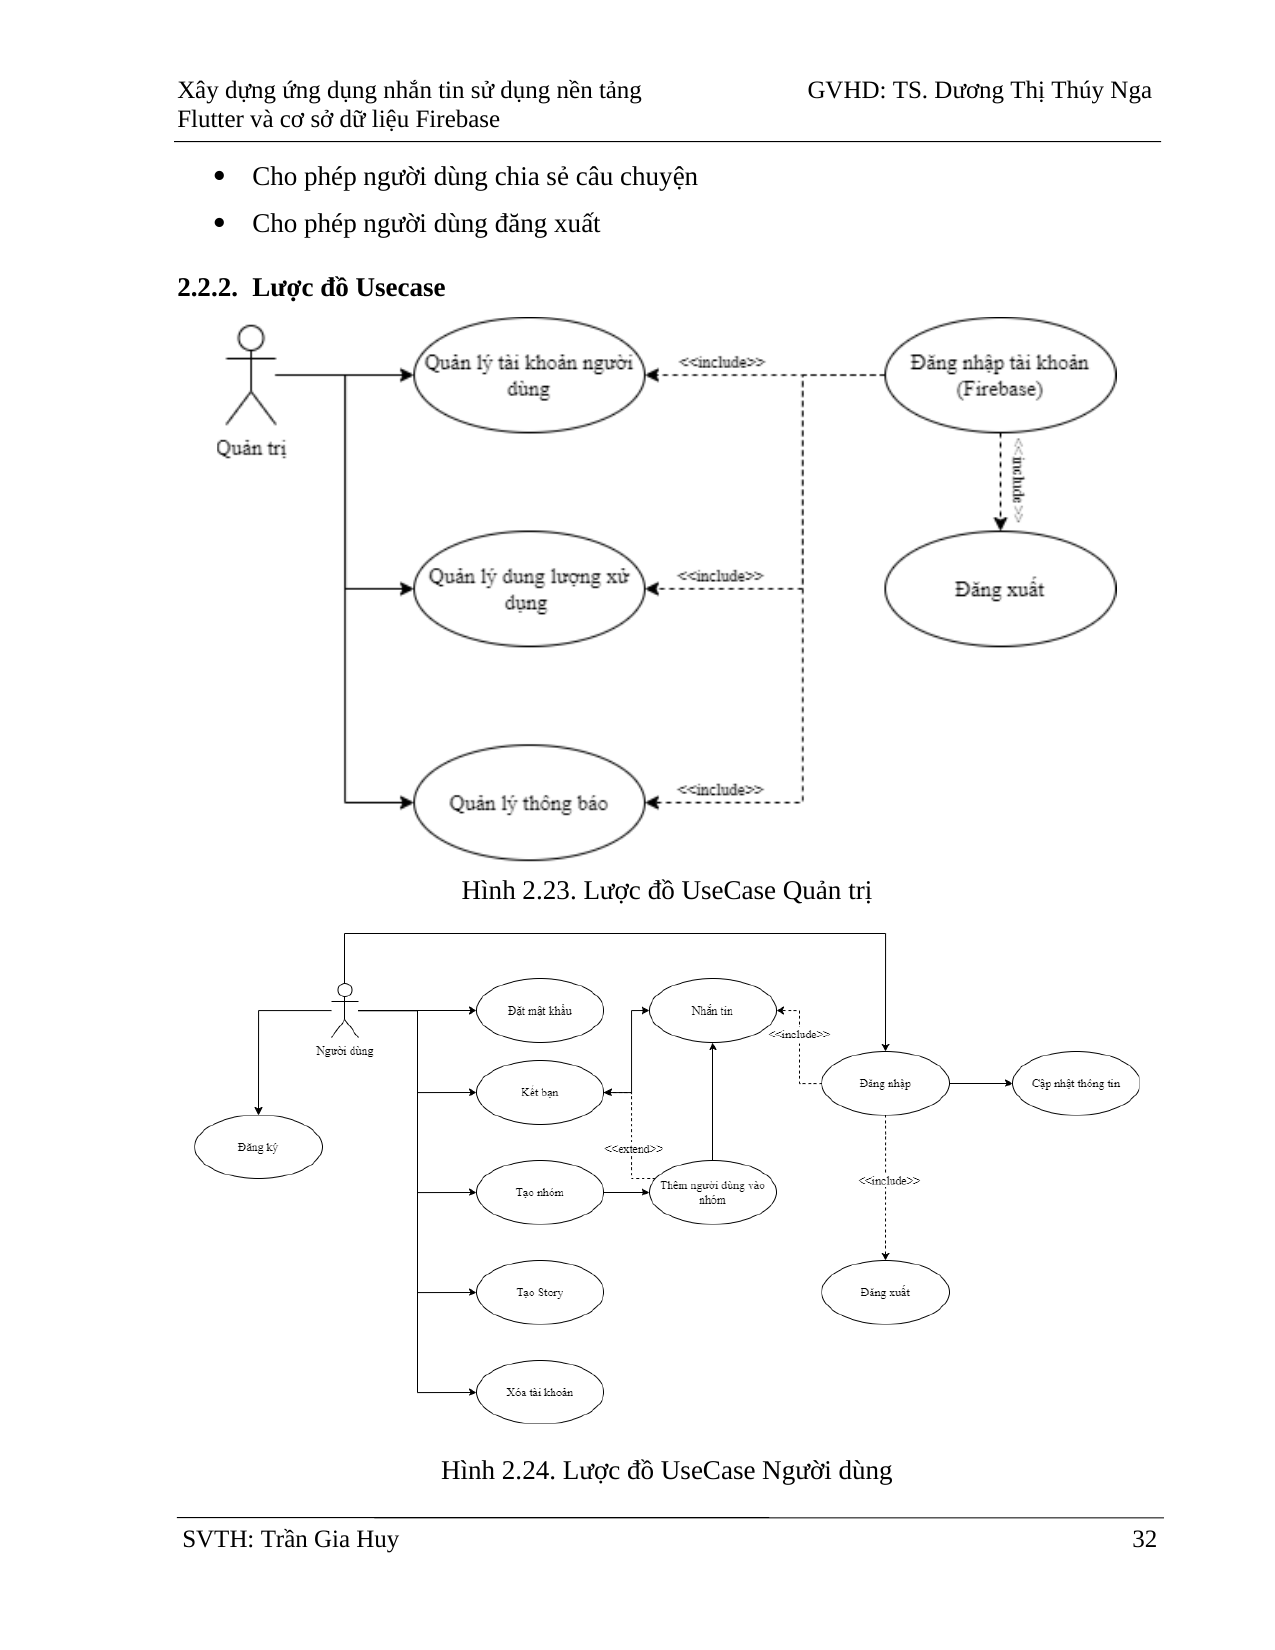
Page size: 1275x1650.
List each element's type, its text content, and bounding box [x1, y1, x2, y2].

list Cho phép người dùng đăng xuất [214, 207, 1157, 239]
list Cho phép người dùng chia sẻ câu chuyện [214, 161, 1157, 192]
subtitle Lược đồ Usecase [177, 271, 1157, 302]
picture [217, 317, 1117, 863]
picture [194, 926, 1140, 1424]
